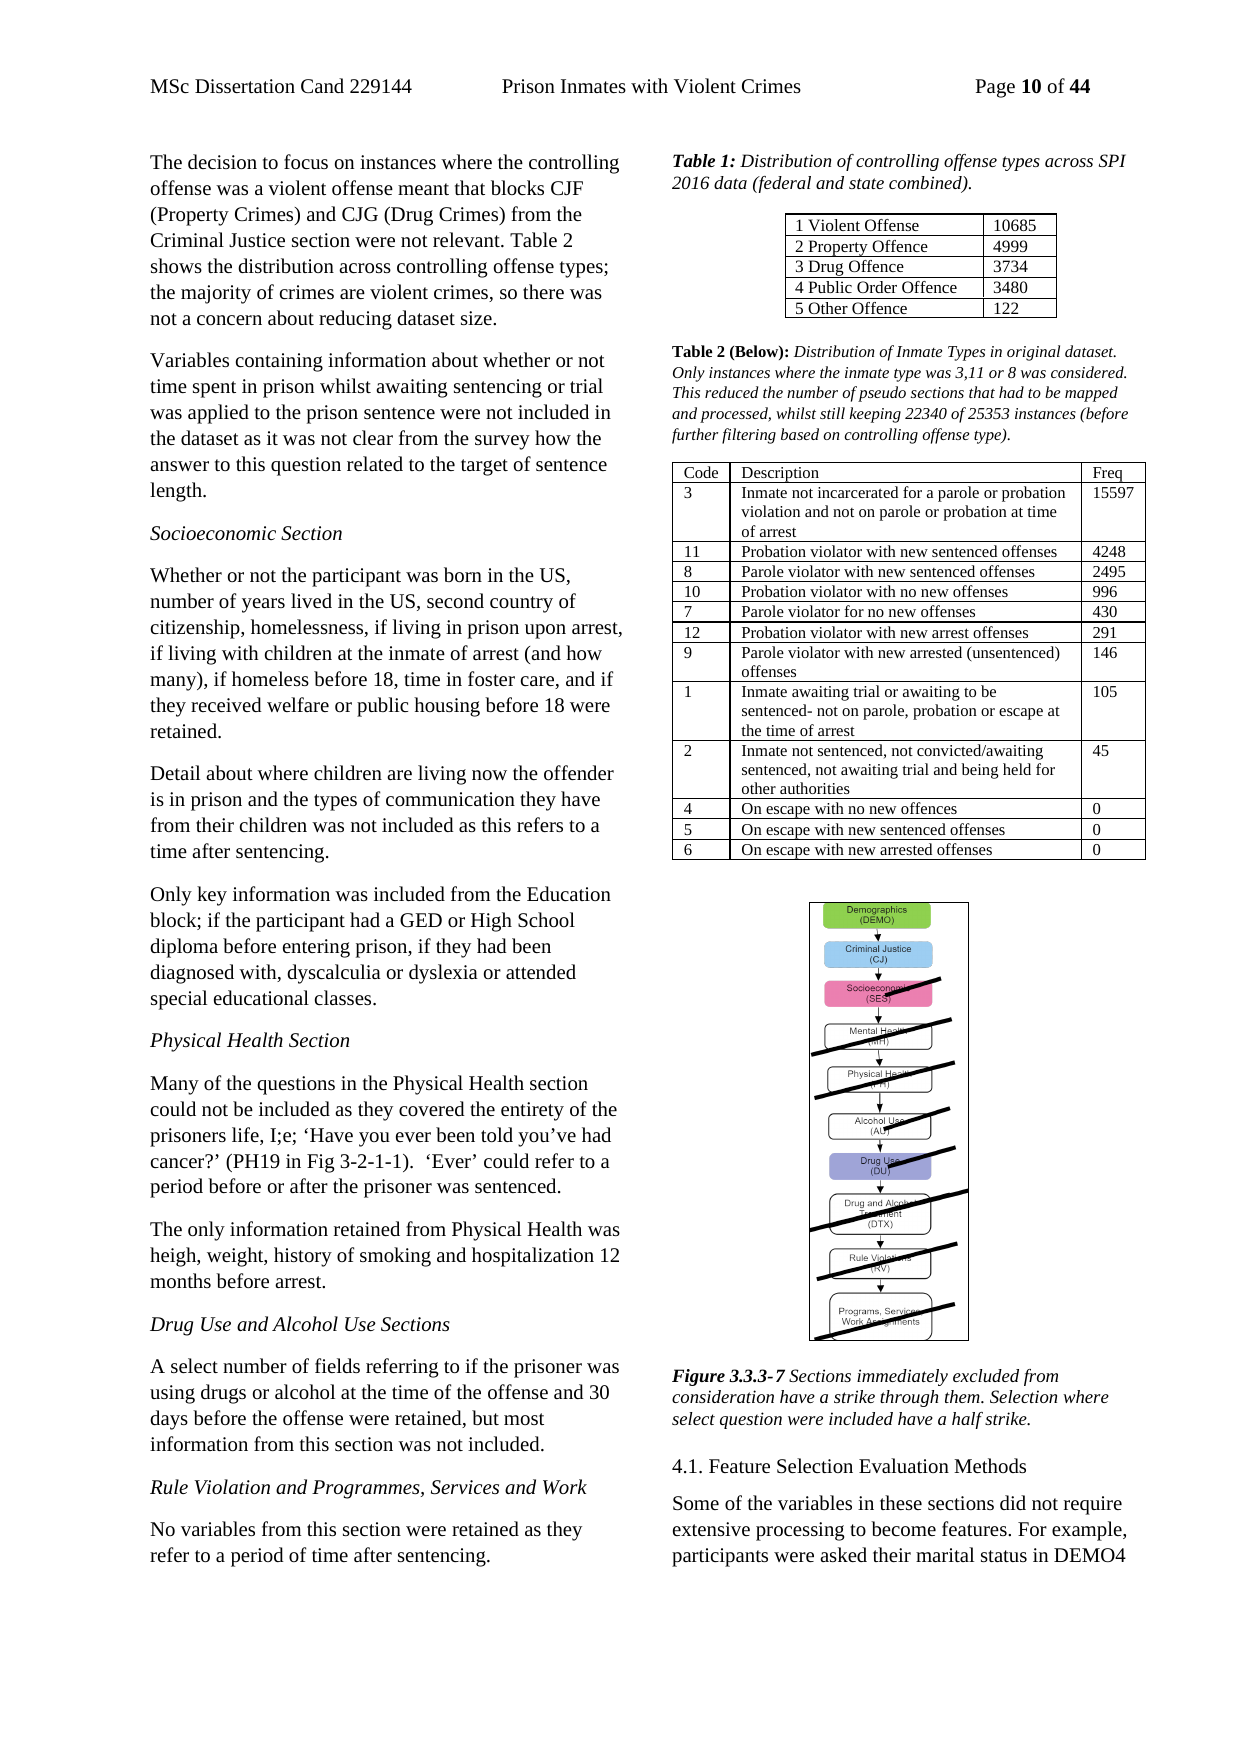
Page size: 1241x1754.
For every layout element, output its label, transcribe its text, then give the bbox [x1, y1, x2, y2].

table_cell 0 [1082, 799, 1145, 818]
table_cell 1 [673, 682, 729, 739]
table_header Code [673, 463, 729, 482]
text Socioeconomic Section [150, 521, 624, 544]
table_cell 45 [1082, 741, 1145, 798]
table_cell Inmate not incarcerated for a parole or probation violation and not on parole or probation at time of arrest [731, 483, 1081, 541]
table_cell 4248 [1082, 542, 1145, 561]
text Physical Health Section [150, 1028, 624, 1052]
text The only information retained from Physical Health was heigh, weight, history of smoking and hospitalization 12 months before arrest. [150, 1217, 624, 1293]
table_cell 430 [1082, 602, 1145, 621]
table_cell Parole violator with new arrested (unsentenced) offenses [731, 643, 1081, 681]
table_cell 4 [673, 799, 729, 818]
table_cell Parole violator with new sentenced offenses [731, 562, 1081, 581]
text Drug Use and Alcohol Use Sections [150, 1312, 624, 1336]
text No variables from this section were retained as they refer to a period of time after sentencing. [150, 1517, 624, 1567]
table_cell 291 [1082, 623, 1145, 642]
table_cell 9 [673, 643, 729, 681]
table_cell On escape with new sentenced offenses [731, 819, 1081, 838]
text The decision to focus on instances where the controlling offense was a violent offense meant that blocks CJF (Property Crimes) and CJG (Drug Crimes) from the Criminal Justice section were not relevant. Table 2 shows the distribution across controlling offense types; the majority of crimes are violent crimes, so there was not a concern about reducing dataset size. [150, 150, 624, 330]
table_header Freq [1082, 463, 1145, 482]
table_cell 15597 [1082, 483, 1145, 541]
table_cell 996 [1082, 582, 1145, 601]
text Detail about where children are living now the offender is in prison and the types of communication they have from their children was not included as this refers to a time after sentencing. [150, 761, 624, 863]
table_cell On escape with no new offences [731, 799, 1081, 818]
table_cell Inmate not sentenced, not convicted/awaiting sentenced, not awaiting trial and being held for other authorities [731, 741, 1081, 798]
picture [810, 903, 968, 1340]
table_cell 146 [1082, 643, 1145, 681]
table_cell 0 [1082, 840, 1145, 859]
table_cell 6 [673, 840, 729, 859]
table_cell 11 [673, 542, 729, 561]
subtitle Feature Selection Evaluation Methods [672, 1454, 1146, 1478]
table_cell Probation violator with new sentenced offenses [731, 542, 1081, 561]
table_cell Parole violator for no new offenses [731, 602, 1081, 621]
table_cell 7 [673, 602, 729, 621]
table_cell 0 [1082, 819, 1145, 838]
table_cell 105 [1082, 682, 1145, 739]
table_header Description [731, 463, 1081, 482]
text Table 1: Distribution of controlling offense types across SPI 2016 data (federal and state combined). [672, 150, 1146, 193]
text Table 2 (Below): Distribution of Inmate Types in original dataset. Only instances where the inmate type was 3,11 or 8 was considered. This reduced the number of pseudo sections that had to be mapped and processed, whilst still keeping 22340 of 25353 instances (before further filtering based on controlling offense type). [672, 342, 1146, 444]
table_cell 5 [673, 819, 729, 838]
table_cell Probation violator with no new offenses [731, 582, 1081, 601]
table_cell Inmate awaiting trial or awaiting to be sentenced- not on parole, probation or escape at the time of arrest [731, 682, 1081, 739]
table_cell Probation violator with new arrest offenses [731, 623, 1081, 642]
table_cell 3 [673, 483, 729, 541]
table_cell 8 [673, 562, 729, 581]
table_cell 2 [673, 741, 729, 798]
text Variables containing information about whether or not time spent in prison whilst awaiting sentencing or trial was applied to the prison sentence were not included in the dataset as it was not clear from the survey how the answer to this question related to the target of sentence length. [150, 348, 624, 502]
text Many of the questions in the Physical Health section could not be included as they covered the entirety of the prisoners life, I;e; ‘Have you ever been told you’ve had cancer?’ (PH19 in Fig 3-2-1-1). ‘Ever’ could refer to a period before or after the prisoner was sentenced. [150, 1071, 624, 1198]
table_cell On escape with new arrested offenses [731, 840, 1081, 859]
text Whether or not the participant was born in the US, number of years lived in the US, second country of citizenship, homelessness, if living in prison upon arrest, if living with children at the inmate of arrest (and how many), if homeless before 18, time in foster care, and if they received welfare or public housing before 18 were retained. [150, 563, 624, 743]
text Rule Violation and Programmes, Services and Work [150, 1474, 624, 1499]
table_cell 10 [673, 582, 729, 601]
text Only key information was included from the Education block; if the participant had a GED or High School diploma before entering prison, if they had been diagnosed with, dyscalculia or dyslexia or attended special educational classes. [150, 882, 624, 1009]
table_cell 2495 [1082, 562, 1145, 581]
table_cell 12 [673, 623, 729, 642]
text A select number of fields referring to if the prisoner was using drugs or alcohol at the time of the offense and 30 days before the offense were retained, but most information from this section was not included. [150, 1354, 624, 1456]
